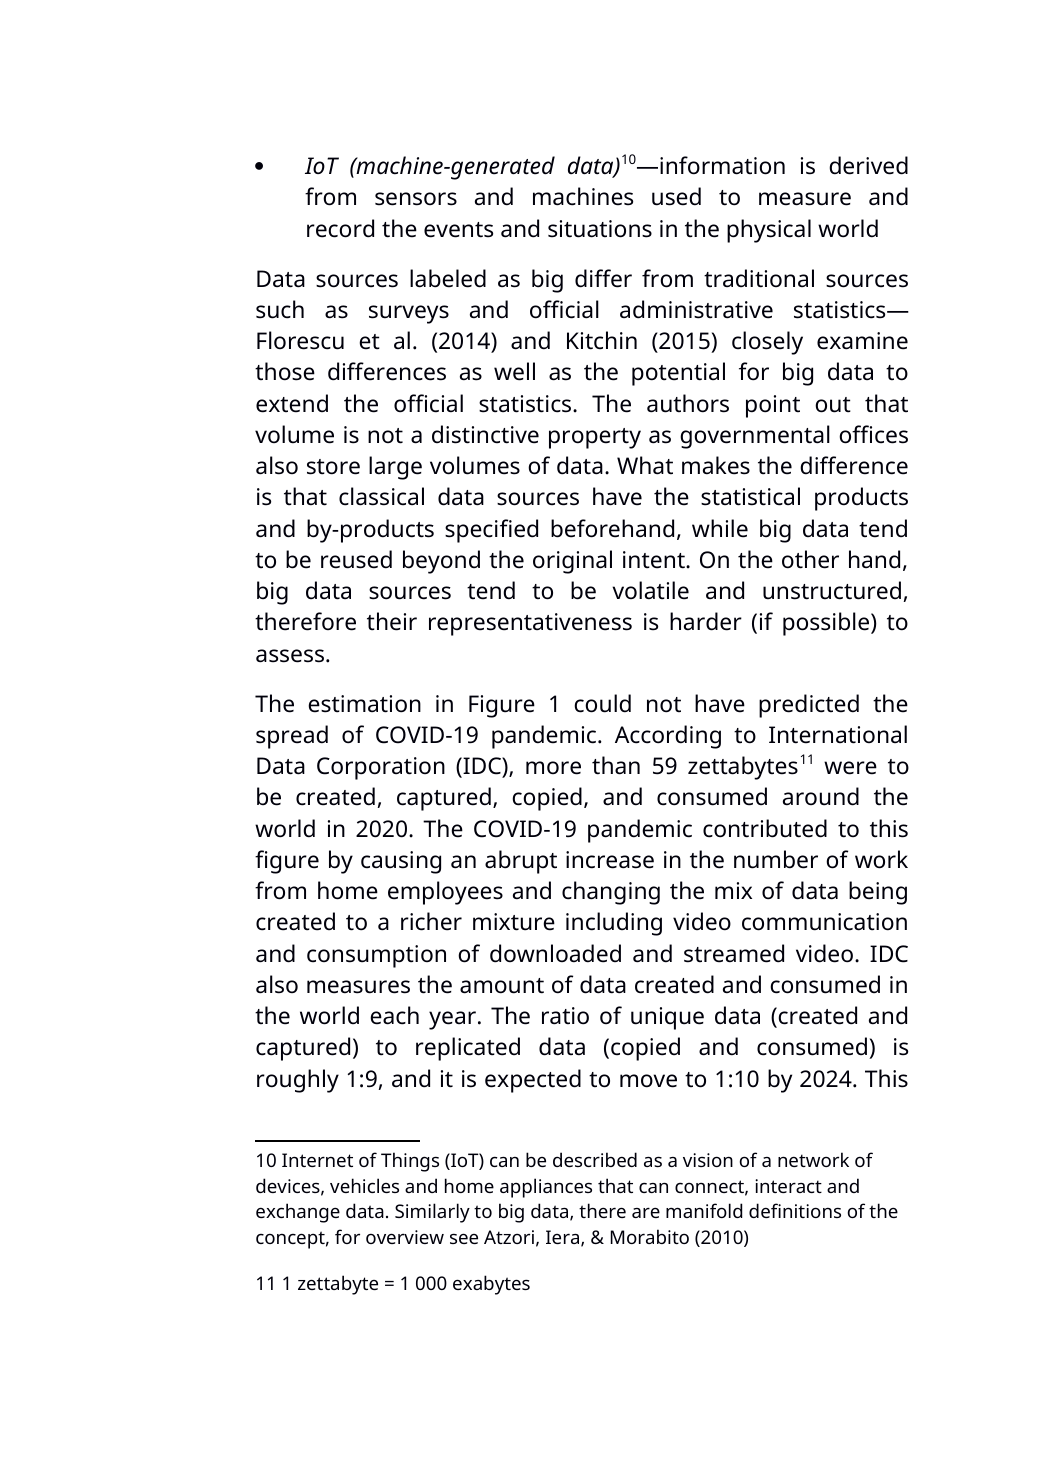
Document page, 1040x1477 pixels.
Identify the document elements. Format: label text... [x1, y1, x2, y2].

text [255, 687, 910, 1094]
list IoT (machine-generated data)—information is derived from sensors and machines used to measure and record the events and situations in the physical world [255, 150, 910, 244]
text Data sources labeled as big differ from traditional sources such as surveys and official administrative statistics—Florescu et al. (2014) and Kitchin (2015) closely examine those differences as well as the potential for big data to extend the official statistics. The authors point out that volume is not a distinctive property as governmental offices also store large volumes of data. What makes the difference is that classical data sources have the statistical products and by-products specified beforehand, while big data tend to be reused beyond the original intent. On the other hand, big data sources tend to be volatile and unstructured, therefore their representativeness is harder (if possible) to assess. [255, 262, 910, 669]
